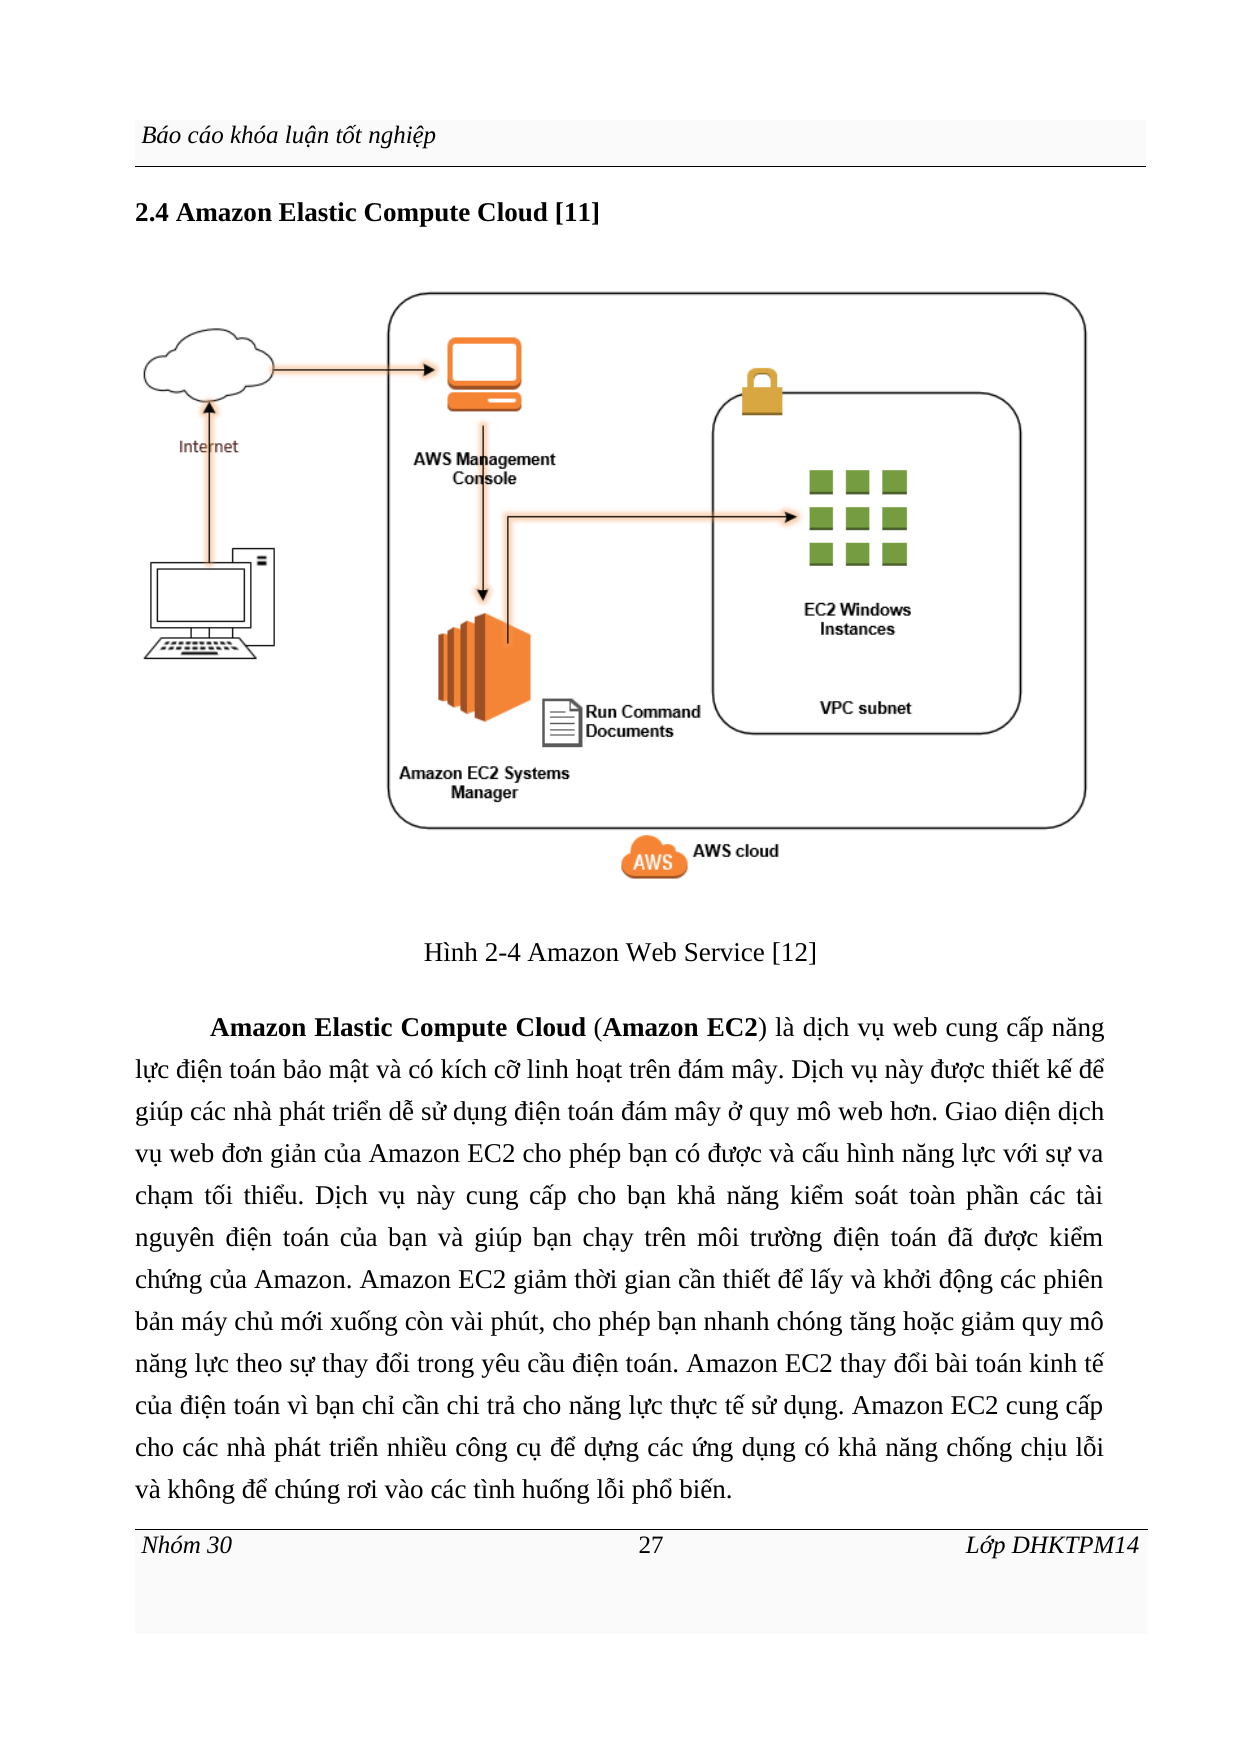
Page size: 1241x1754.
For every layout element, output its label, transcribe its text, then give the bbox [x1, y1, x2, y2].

table_header [135, 289, 1105, 906]
table_cell Hình 2-4 Amazon Web Service [135, 906, 1105, 1011]
text Amazon Elastic Compute Cloud (Amazon EC2) là dịch vụ web cung cấp năng lực điện toán bảo mật và có kích cỡ linh hoạt trên đám mây. Dịch vụ này được thiết kế để giúp các nhà phát triển dễ sử dụng điện toán đám mây ở quy mô web hơn. Giao diện dịch vụ web đơn giản của Amazon EC2 cho phép bạn có được và cấu hình năng lực với sự va chạm tối thiểu. Dịch vụ này cung cấp cho bạn khả năng kiểm soát toàn phần các tài nguyên điện toán của bạn và giúp bạn chạy trên môi trường điện toán đã được kiểm chứng của Amazon. Amazon EC2 giảm thời gian cần thiết để lấy và khởi động các phiên bản máy chủ mới xuống còn vài phút, cho phép bạn nhanh chóng tăng hoặc giảm quy mô năng lực theo sự thay đổi trong yêu cầu điện toán. Amazon EC2 thay đổi bài toán kinh tế của điện toán vì bạn chỉ cần chi trả cho năng lực thực tế sử dụng. Amazon EC2 cung cấp cho các nhà phát triển nhiều công cụ để dựng các ứng dụng có khả năng chống chịu lỗi và không để chúng rơi vào các tình huống lỗi phổ biến. [135, 1011, 1105, 1504]
subtitle Amazon Elastic Compute Cloud [135, 196, 1105, 227]
picture [141, 289, 1094, 880]
